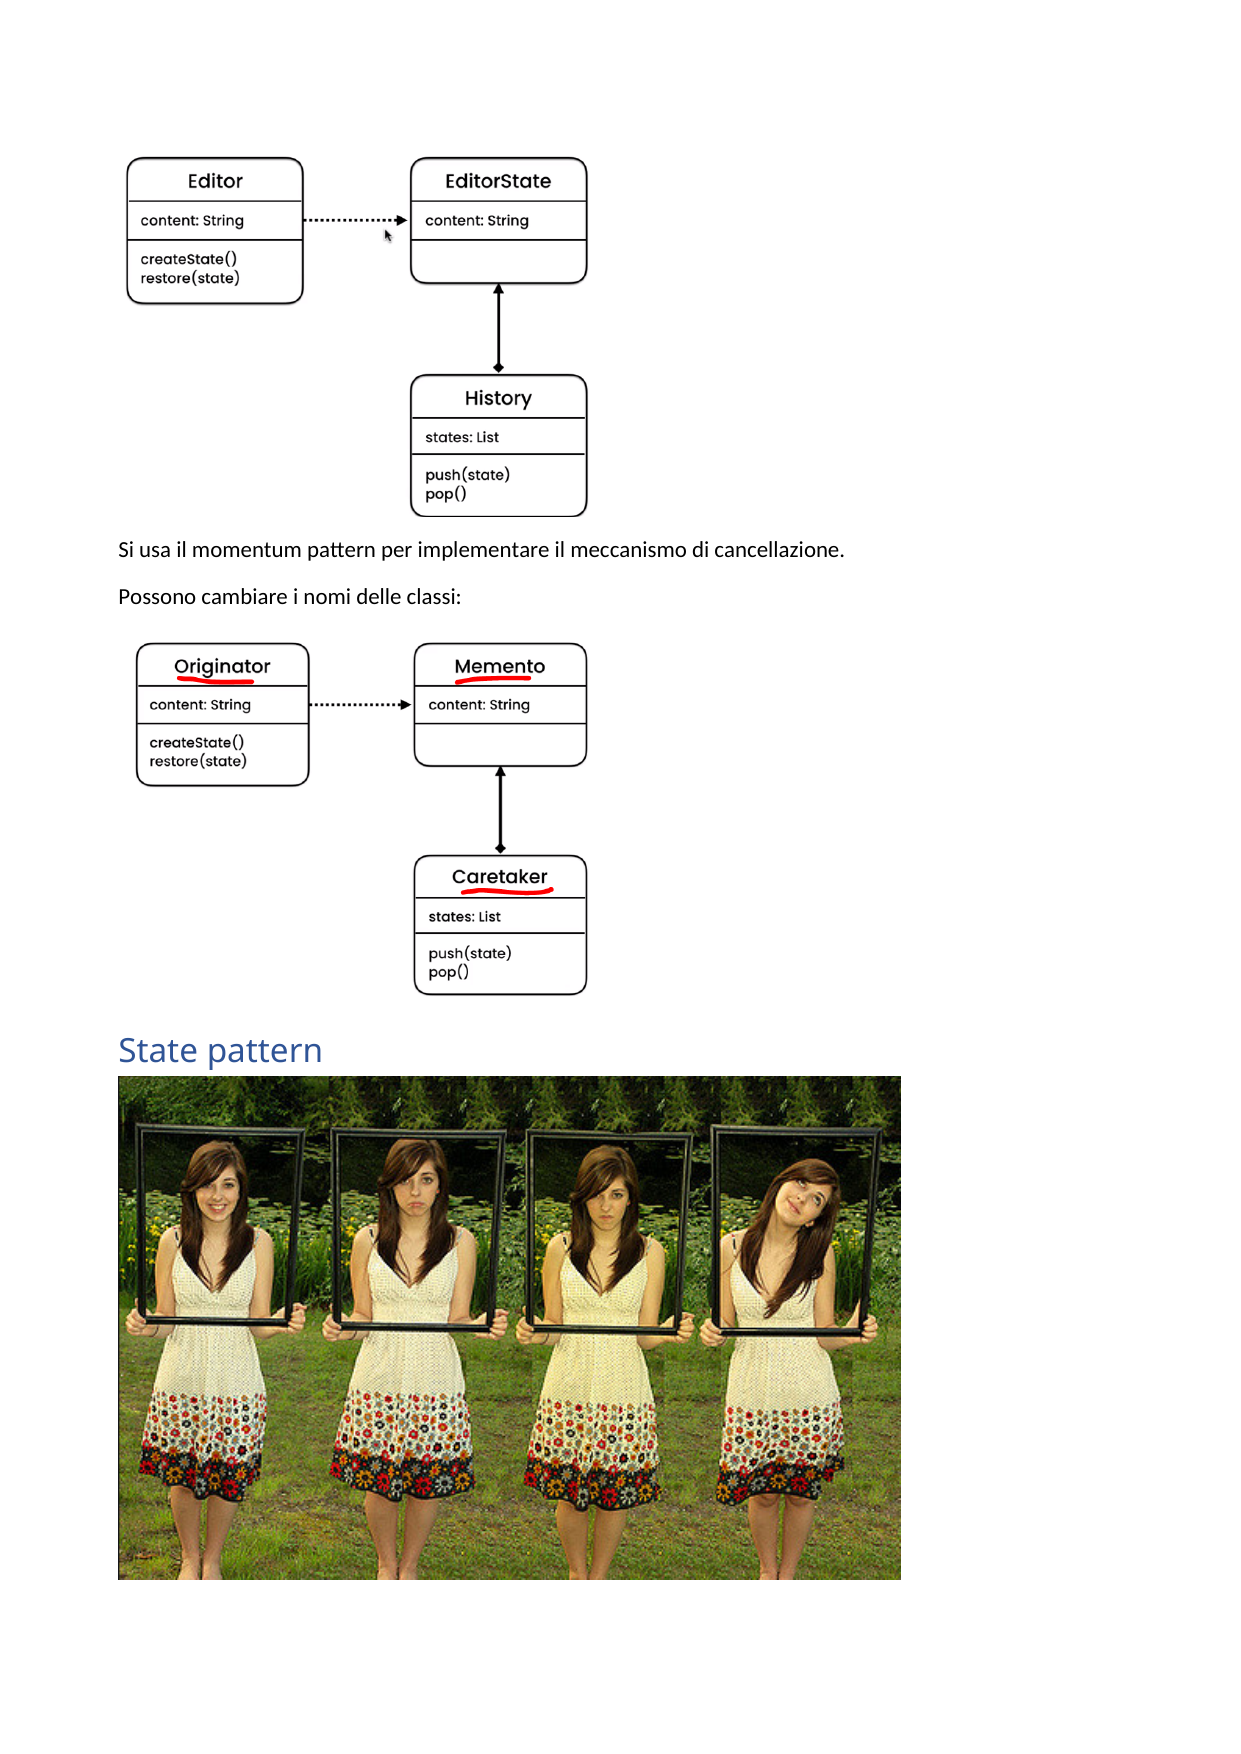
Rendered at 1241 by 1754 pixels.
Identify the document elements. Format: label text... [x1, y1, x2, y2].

picture [118, 147, 593, 517]
picture [118, 1076, 901, 1580]
text Si usa il momentum pattern per implementare il meccanismo di cancellazione. [118, 535, 1122, 563]
picture [118, 628, 593, 1000]
subtitle State pattern [118, 1027, 1122, 1073]
text Possono cambiare i nomi delle classi: [118, 582, 1122, 610]
